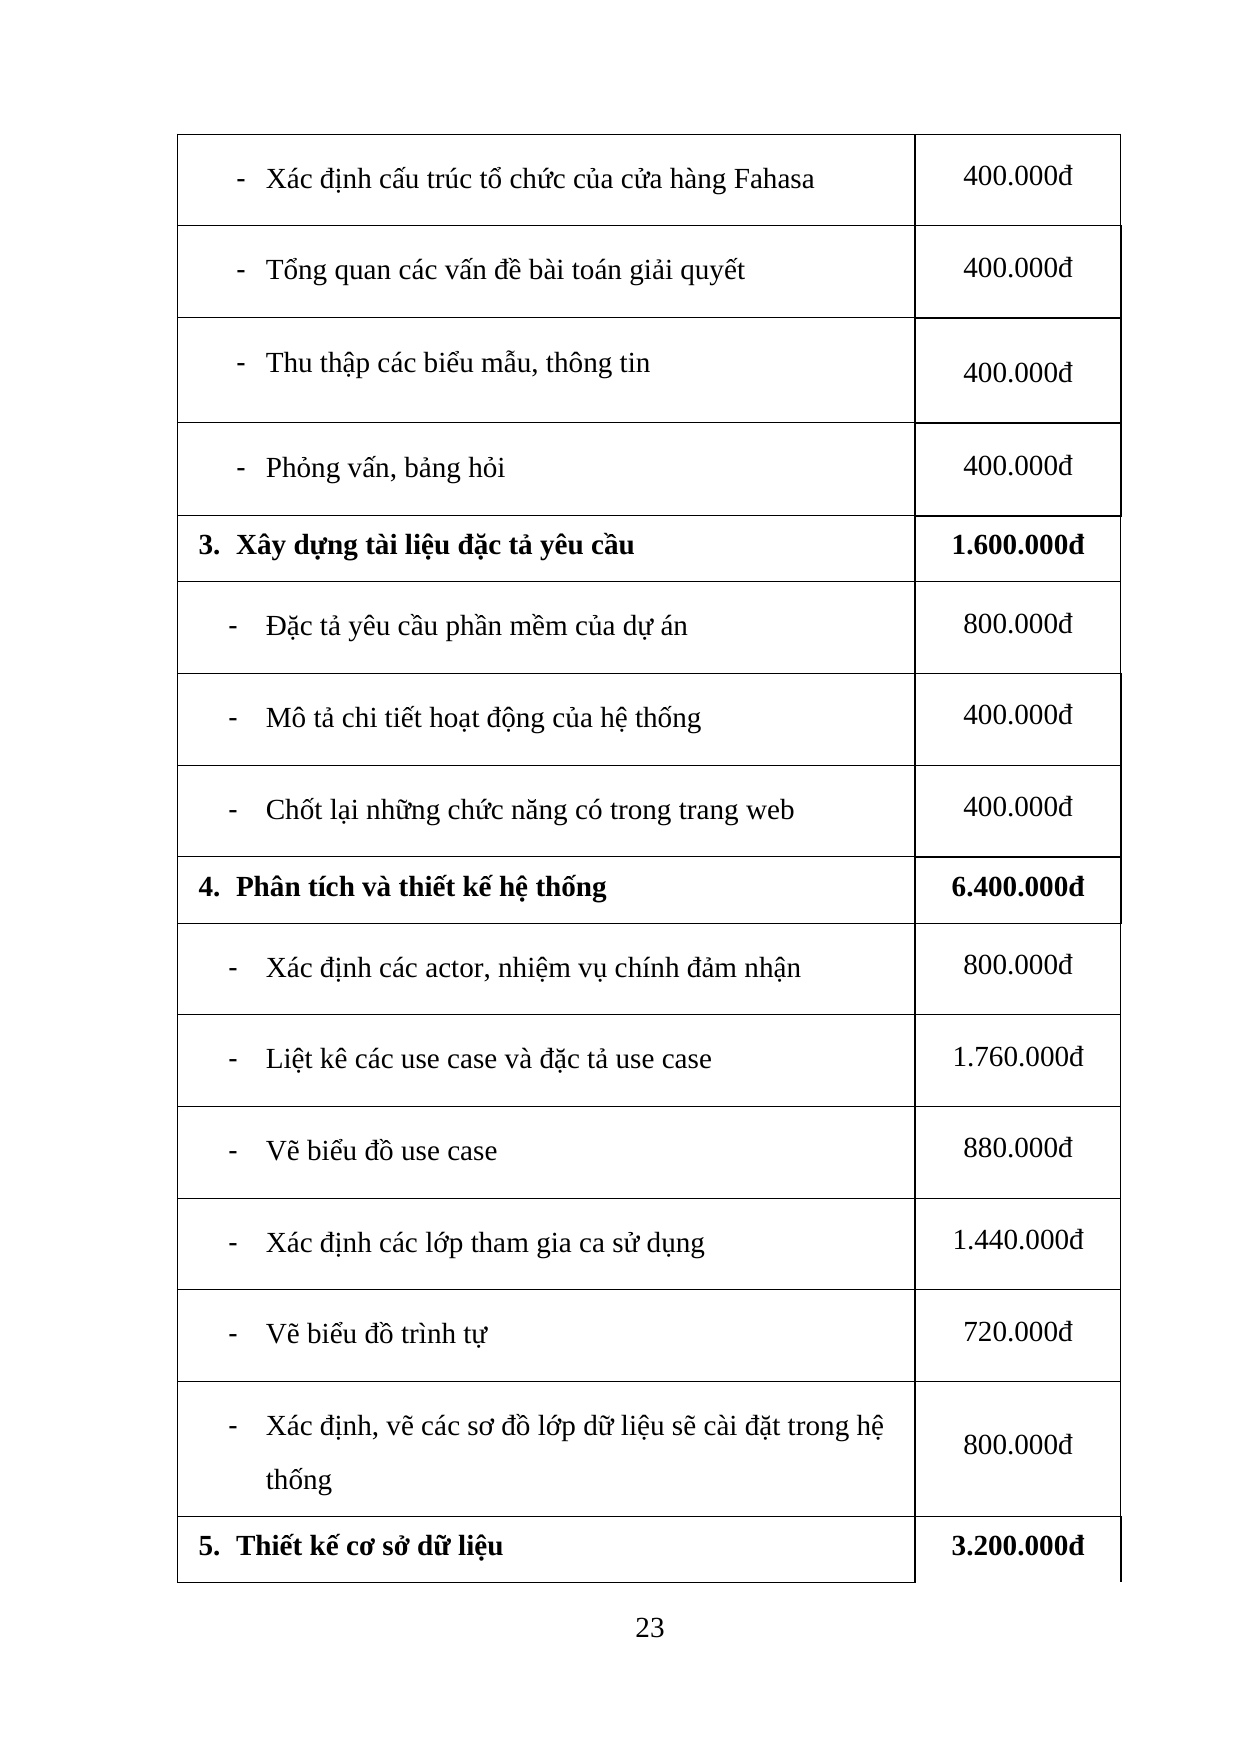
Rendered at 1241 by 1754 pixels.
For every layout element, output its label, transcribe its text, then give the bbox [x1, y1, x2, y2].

table_cell Chốt lại những chức năng có trong trang web [178, 766, 914, 856]
table_cell Tổng quan các vấn đề bài toán giải quyết [178, 226, 914, 317]
table_cell Mô tả chi tiết hoạt động của hệ thống [178, 674, 914, 764]
table_cell Thu thập các biểu mẫu, thông tin [178, 318, 914, 422]
table_cell 1.600.000đ [916, 517, 1120, 581]
table_cell Thiết kế cơ sở dữ liệu [178, 1517, 914, 1582]
table_cell Phân tích và thiết kế hệ thống [178, 857, 914, 923]
table_cell 3.200.000đ [916, 1517, 1120, 1582]
table_cell 880.000đ [916, 1107, 1120, 1198]
table_cell 800.000đ [916, 582, 1120, 673]
table_cell 400.000đ [916, 226, 1120, 317]
table_cell 400.000đ [916, 424, 1120, 515]
table_cell 720.000đ [916, 1290, 1120, 1381]
table_cell Xác định các lớp tham gia ca sử dụng [178, 1199, 914, 1289]
table_cell Xác định cấu trúc tổ chức của cửa hàng Fahasa [178, 135, 914, 225]
table_cell 800.000đ [916, 1382, 1120, 1516]
table_cell 400.000đ [916, 135, 1120, 225]
table_cell Đặc tả yêu cầu phần mềm của dự án [178, 582, 914, 673]
table_cell Xác định các actor, nhiệm vụ chính đảm nhận [178, 924, 914, 1014]
table_cell 400.000đ [916, 674, 1120, 764]
table_cell 800.000đ [916, 924, 1120, 1014]
table_cell 400.000đ [916, 766, 1120, 856]
table_cell 6.400.000đ [916, 858, 1120, 923]
table_cell Vẽ biểu đồ trình tự [178, 1290, 914, 1381]
table_cell 1.760.000đ [916, 1015, 1120, 1106]
table_cell 400.000đ [916, 319, 1120, 422]
table_cell Phỏng vấn, bảng hỏi [178, 423, 914, 515]
table_cell Vẽ biểu đồ use case [178, 1107, 914, 1198]
table_cell Xây dựng tài liệu đặc tả yêu cầu [178, 516, 914, 581]
table_cell 1.440.000đ [916, 1199, 1120, 1289]
table_cell Xác định, vẽ các sơ đồ lớp dữ liệu sẽ cài đặt trong hệ thống [178, 1382, 914, 1516]
table_cell Liệt kê các use case và đặc tả use case [178, 1015, 914, 1106]
